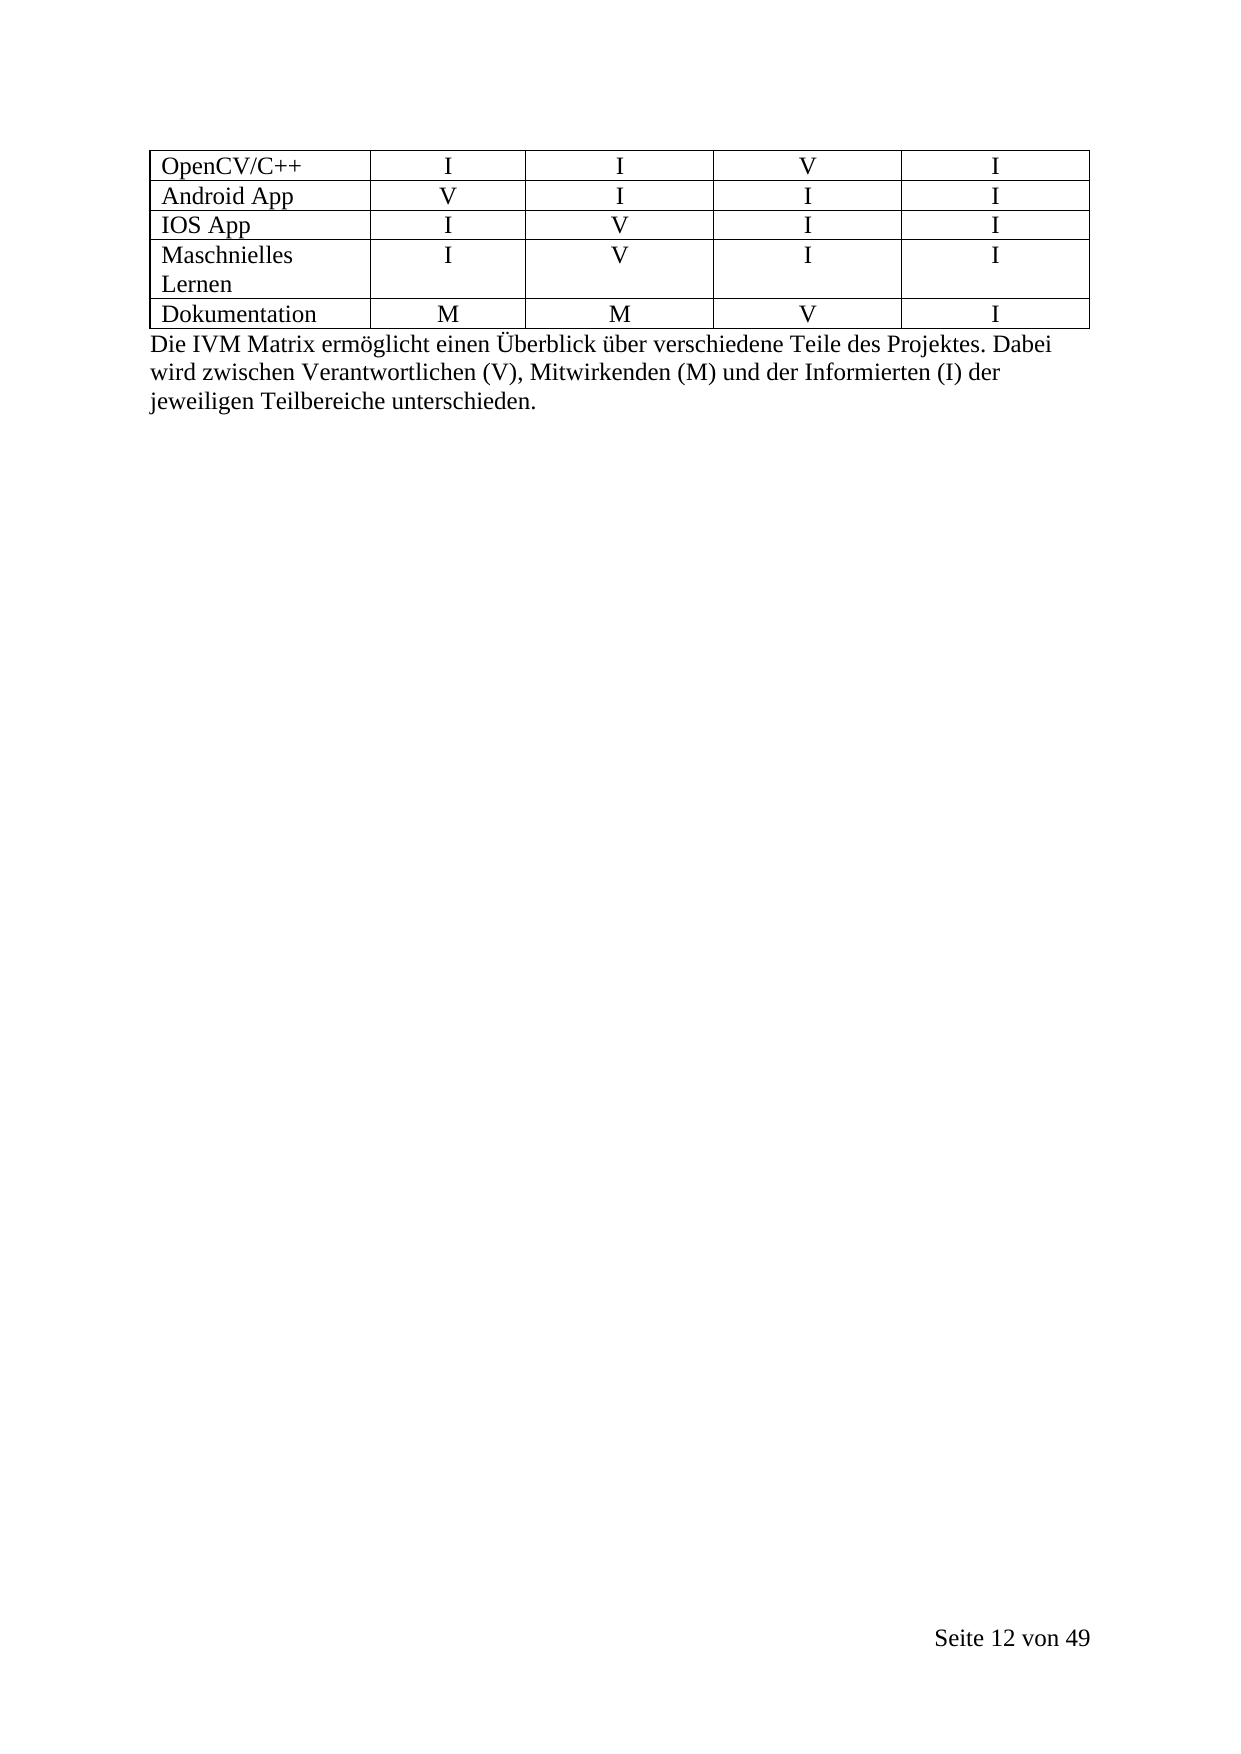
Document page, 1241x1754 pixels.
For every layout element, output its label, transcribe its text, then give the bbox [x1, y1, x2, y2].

text Die IVM Matrix ermöglicht einen Überblick über verschiedene Teile des Projektes. Dabei wird zwischen Verantwortlichen (V), Mitwirkenden (M) und der Informierten (I) der jeweiligen Teilbereiche unterschieden. [150, 329, 1090, 415]
table_cell V [526, 211, 713, 239]
table_cell OpenCV/C++ [151, 151, 370, 180]
table_cell I [371, 211, 525, 239]
table_cell M [371, 299, 525, 328]
table_cell I [526, 151, 713, 180]
table_cell V [371, 181, 525, 209]
table_cell M [526, 299, 713, 328]
table_cell I [902, 240, 1089, 298]
table_cell I [902, 211, 1089, 239]
table_cell V [714, 151, 901, 180]
table_cell I [526, 181, 713, 209]
table_cell I [714, 181, 901, 209]
table_cell I [714, 240, 901, 298]
table_cell Maschnielles Lernen [151, 240, 370, 298]
table_cell V [714, 299, 901, 328]
table_cell I [902, 151, 1089, 180]
table_cell I [902, 299, 1089, 328]
table_cell I [371, 151, 525, 180]
table_cell I [371, 240, 525, 298]
table_cell I [902, 181, 1089, 209]
table_cell Dokumentation [151, 299, 370, 328]
table_cell IOS App [151, 211, 370, 239]
table_cell Android App [151, 181, 370, 209]
table_cell V [526, 240, 713, 298]
table_cell I [714, 211, 901, 239]
